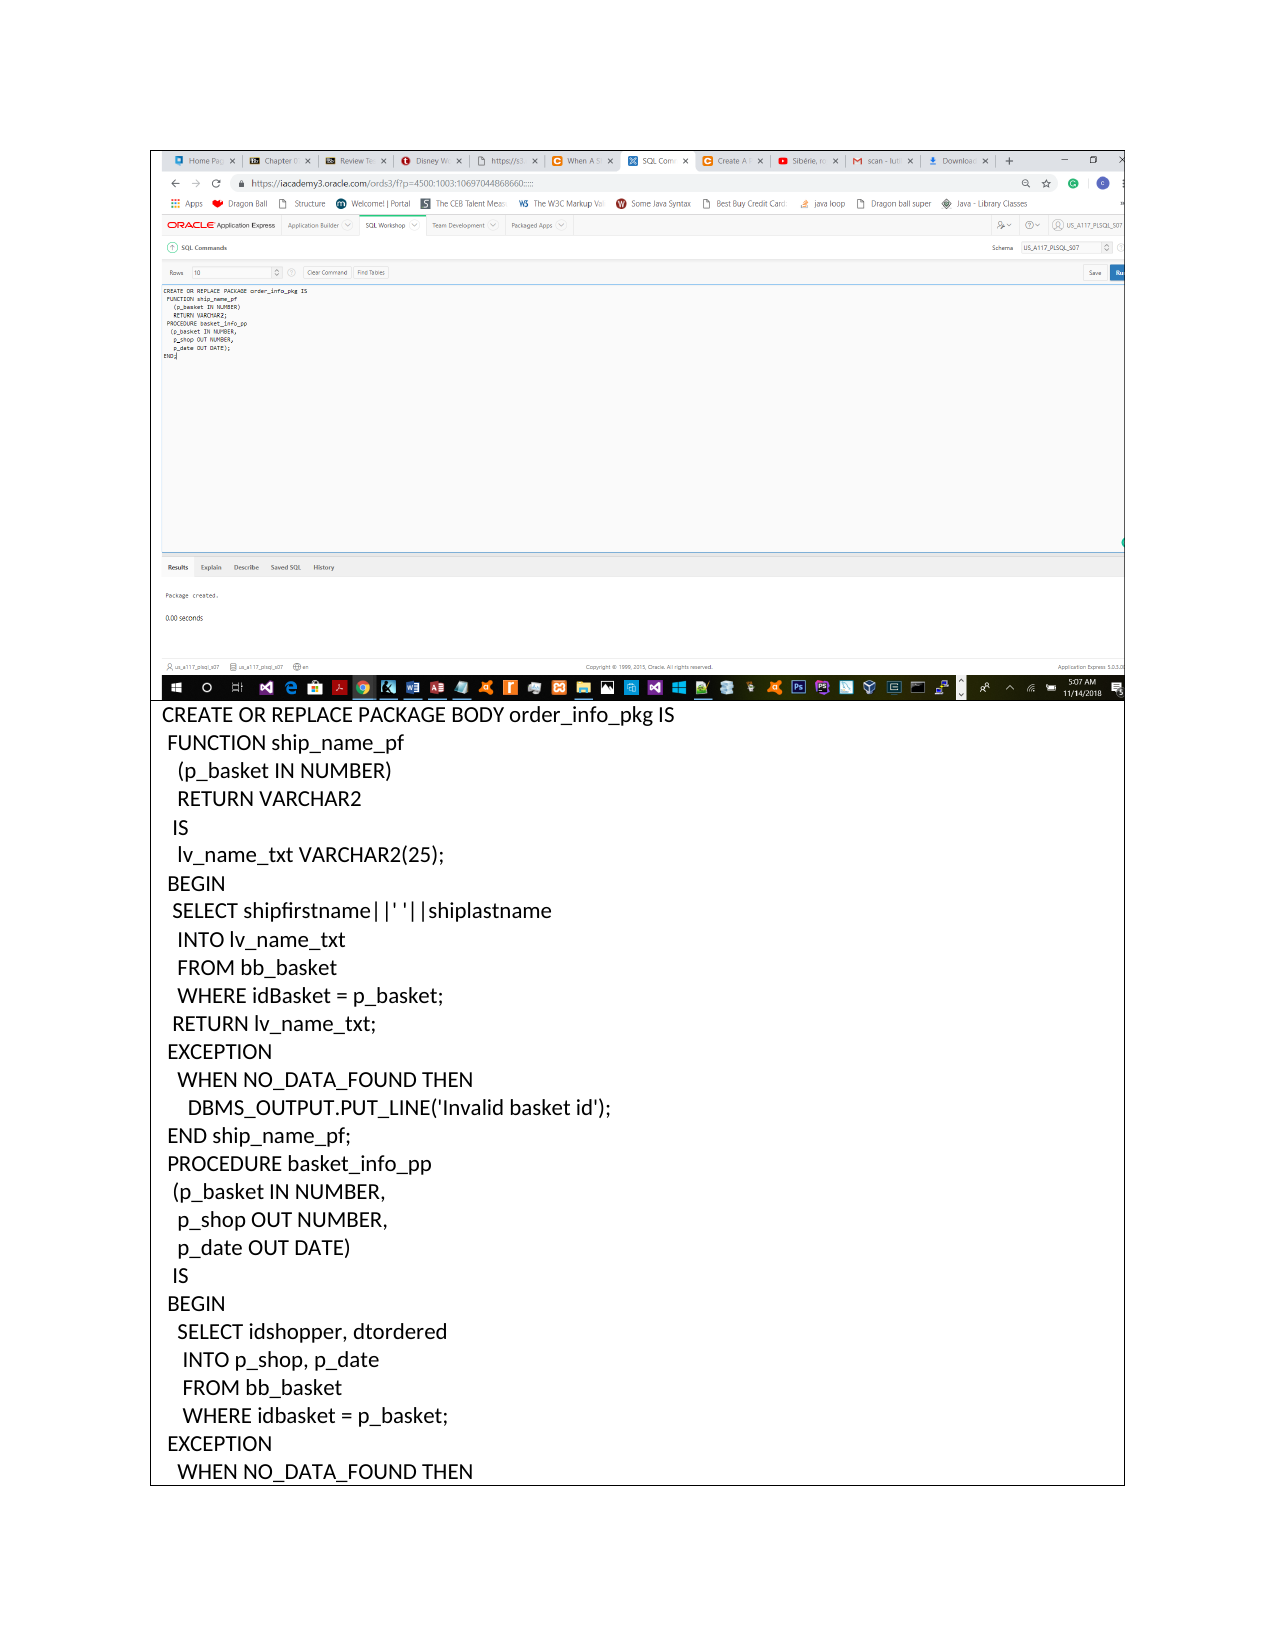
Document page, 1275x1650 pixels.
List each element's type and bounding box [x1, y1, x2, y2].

picture [161, 151, 1125, 700]
table_cell [151, 701, 1124, 1485]
table_cell [151, 151, 161, 699]
